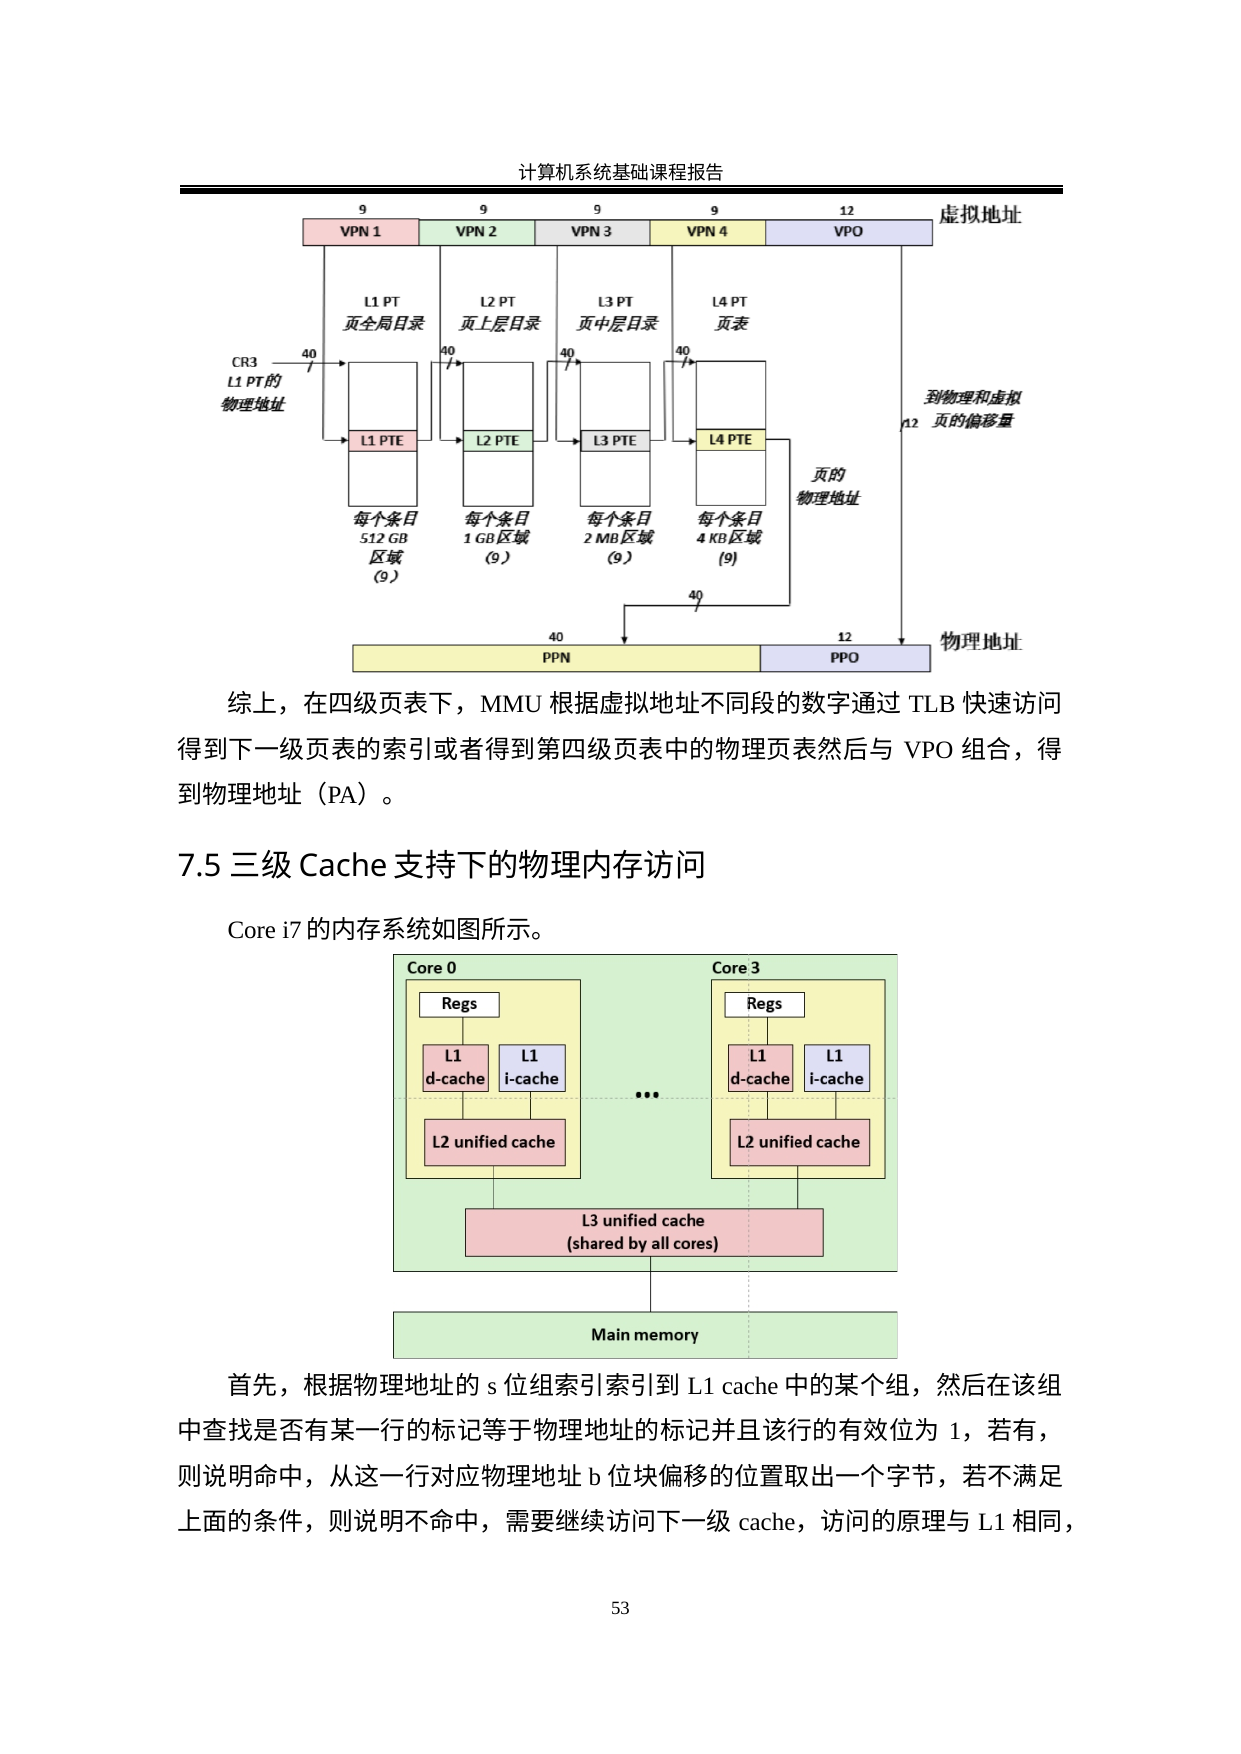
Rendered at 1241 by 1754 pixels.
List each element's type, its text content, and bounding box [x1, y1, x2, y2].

picture [215, 200, 1025, 677]
picture [393, 954, 898, 1359]
subtitle 7.5 三级Cache支持下的物理内存访问 [177, 845, 1063, 884]
text 综上，在四级页表下，MMU 根据虚拟地址不同段的数字通过 TLB 快速访问得到下一级页表的索引或者得到第四级页表中的物理页表然后与 VPO 组合，得到物理地址（PA）。 [177, 684, 1063, 811]
text Core i7的内存系统如图所示。 [177, 909, 1063, 946]
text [177, 1365, 1063, 1537]
